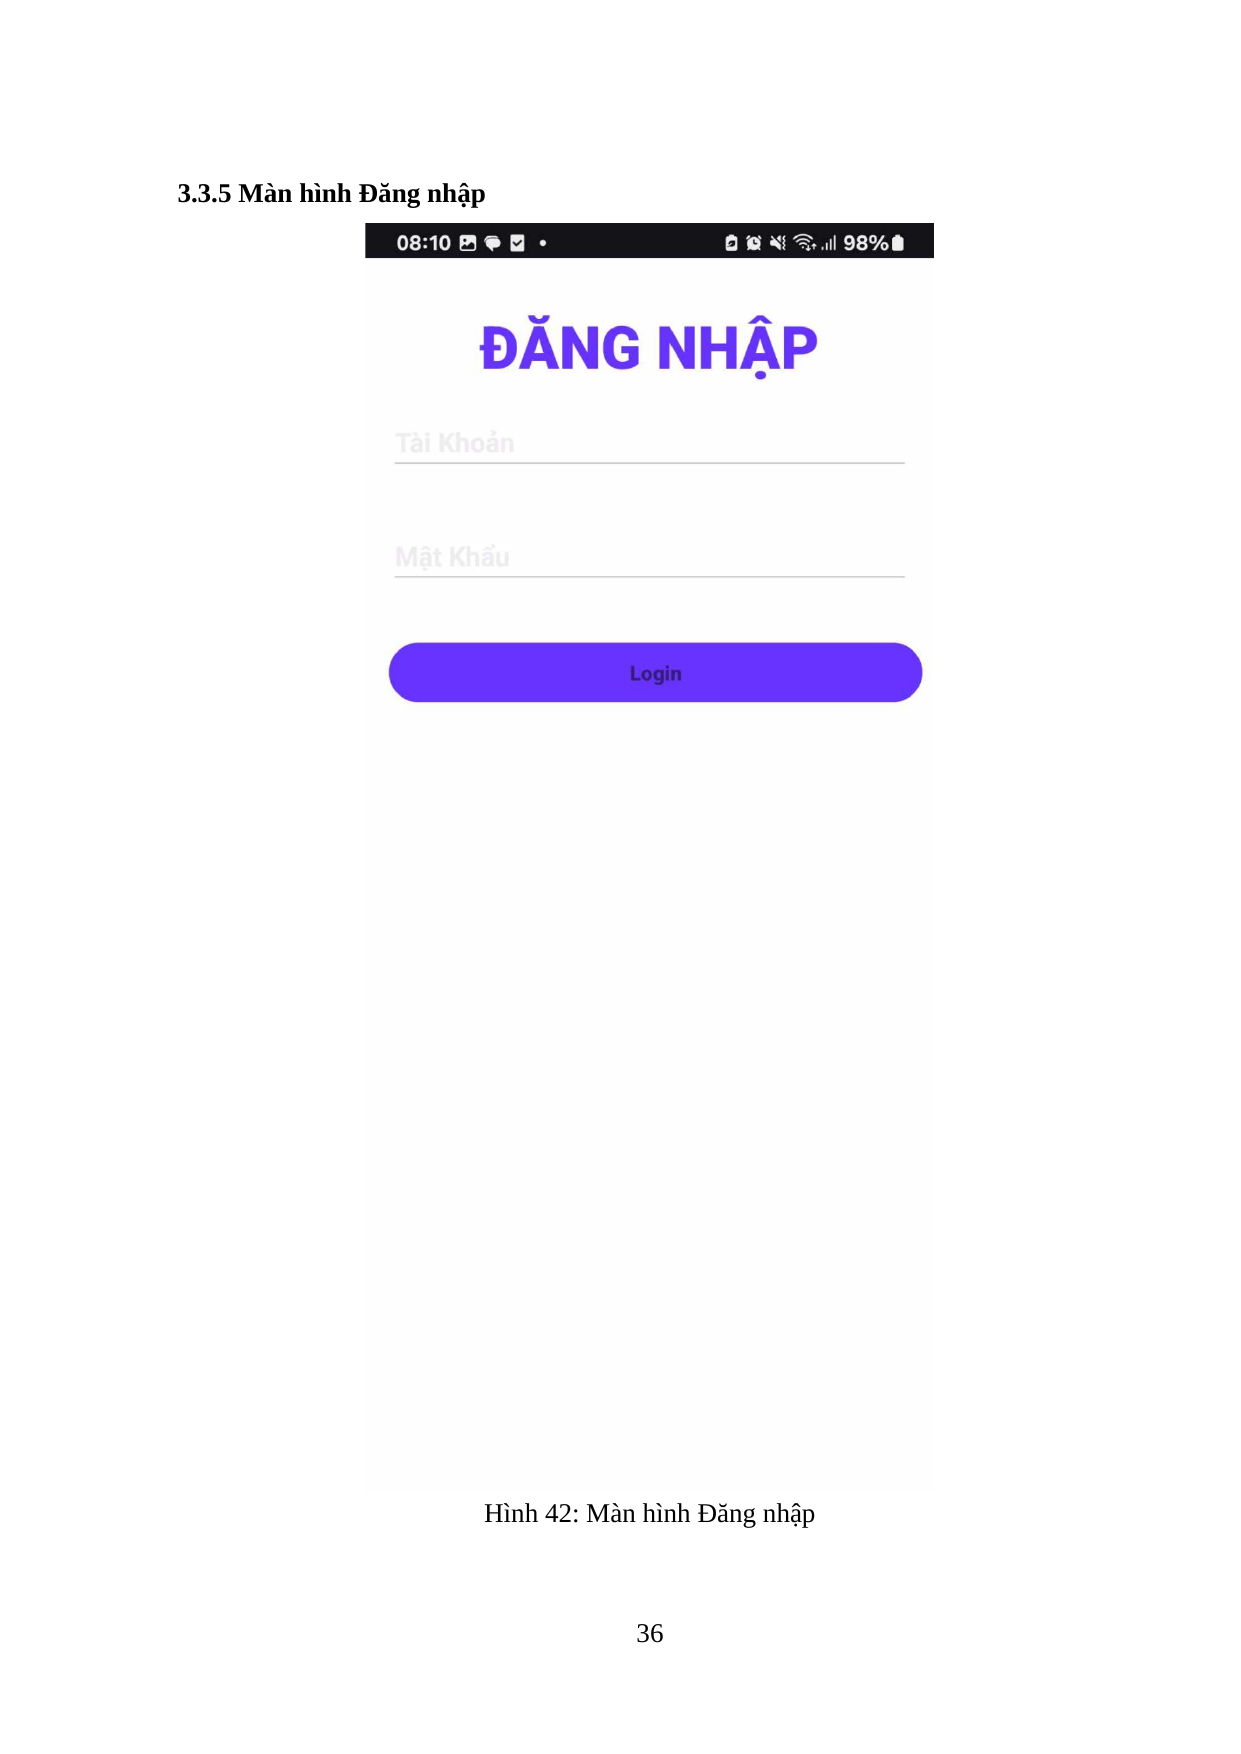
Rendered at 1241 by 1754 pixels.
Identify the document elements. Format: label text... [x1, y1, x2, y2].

subtitle 3.3.5 Màn hình Đăng nhập [177, 177, 1122, 208]
picture [365, 223, 934, 1493]
text Hình 42: Màn hình Đăng nhập [177, 1497, 1122, 1528]
